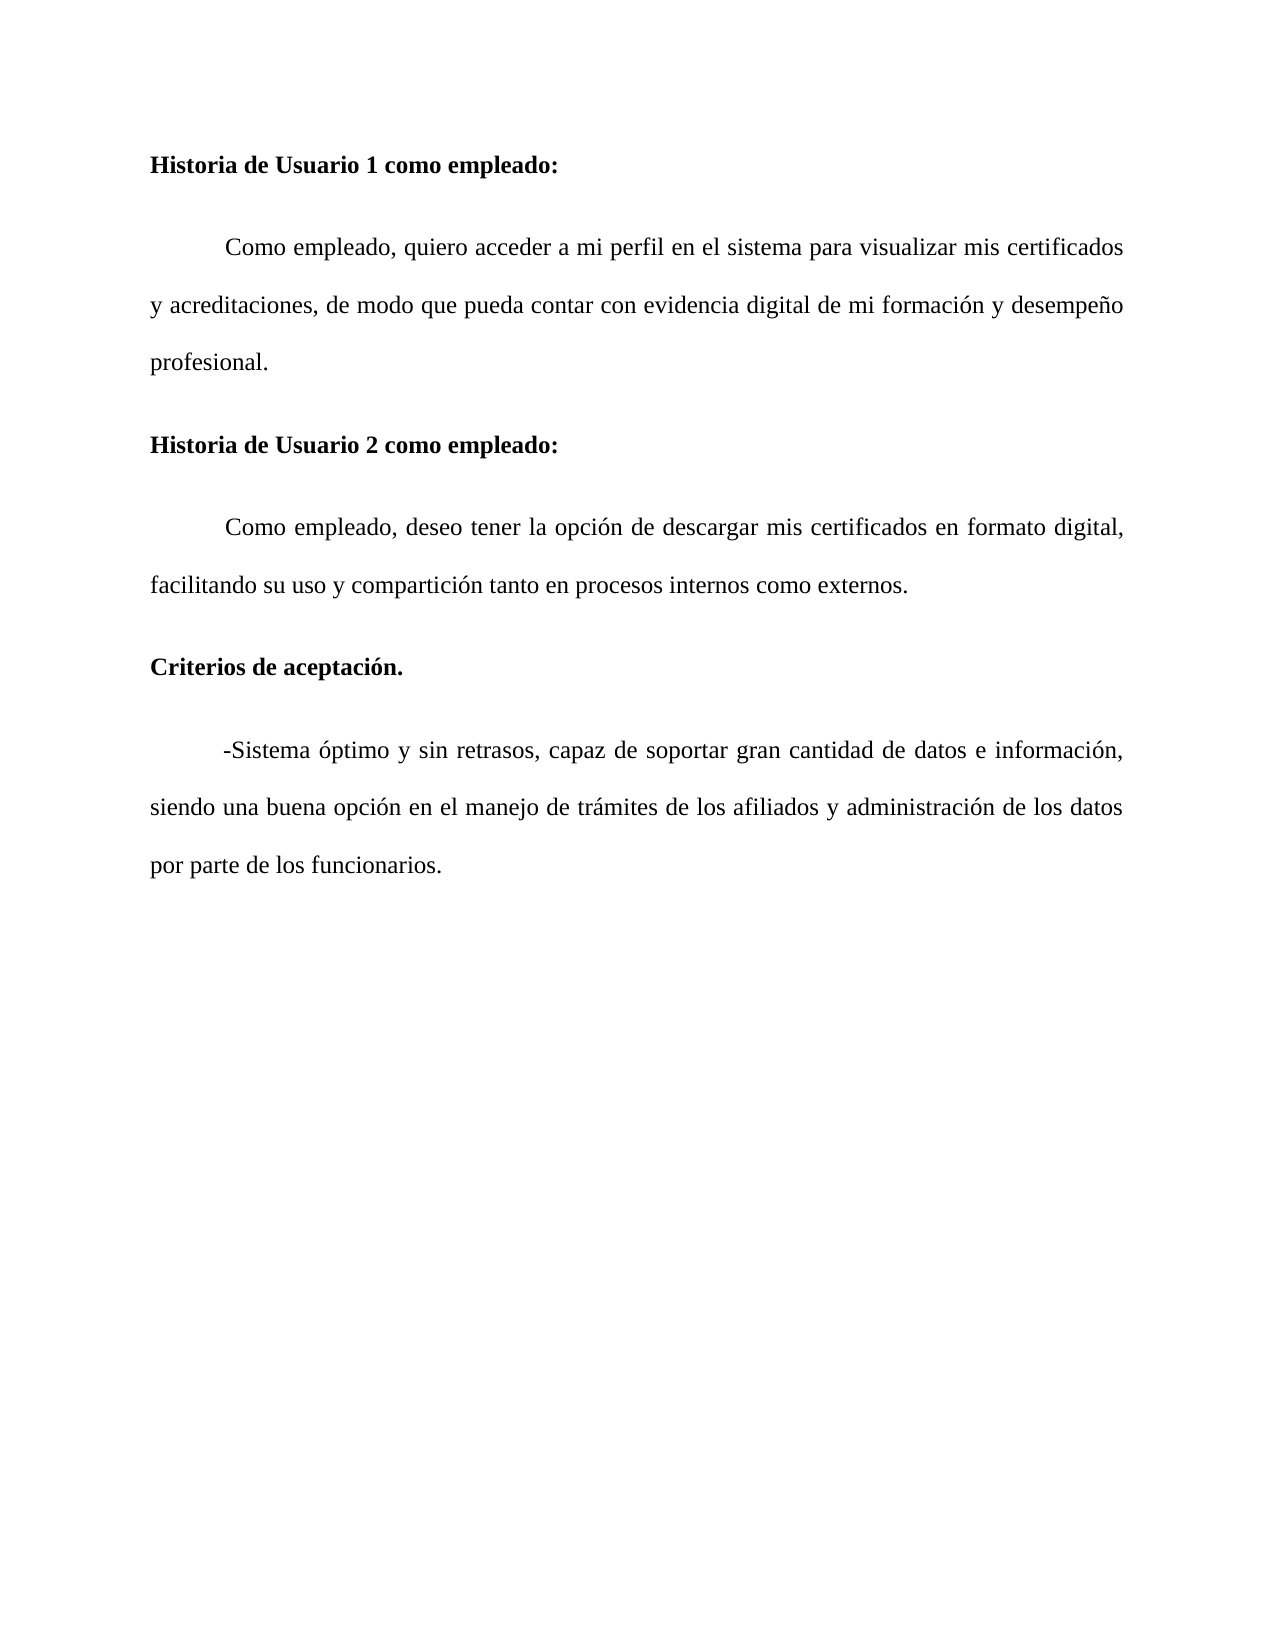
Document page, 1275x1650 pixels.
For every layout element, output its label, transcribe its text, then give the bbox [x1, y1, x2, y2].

text Como empleado, quiero acceder a mi perfil en el sistema para visualizar mis certificados y acreditaciones, de modo que pueda contar con evidencia digital de mi formación y desempeño profesional. [150, 232, 1125, 376]
text Historia de Usuario 1 como empleado: [150, 150, 1125, 179]
text Criterios de aceptación. [150, 652, 1125, 681]
text -Sistema óptimo y sin retrasos, capaz de soportar gran cantidad de datos e información, siendo una buena opción en el manejo de trámites de los afiliados y administración de los datos por parte de los funcionarios. [150, 735, 1125, 879]
text Como empleado, deseo tener la opción de descargar mis certificados en formato digital, facilitando su uso y compartición tanto en procesos internos como externos. [150, 512, 1125, 599]
text Historia de Usuario 2 como empleado: [150, 430, 1125, 459]
